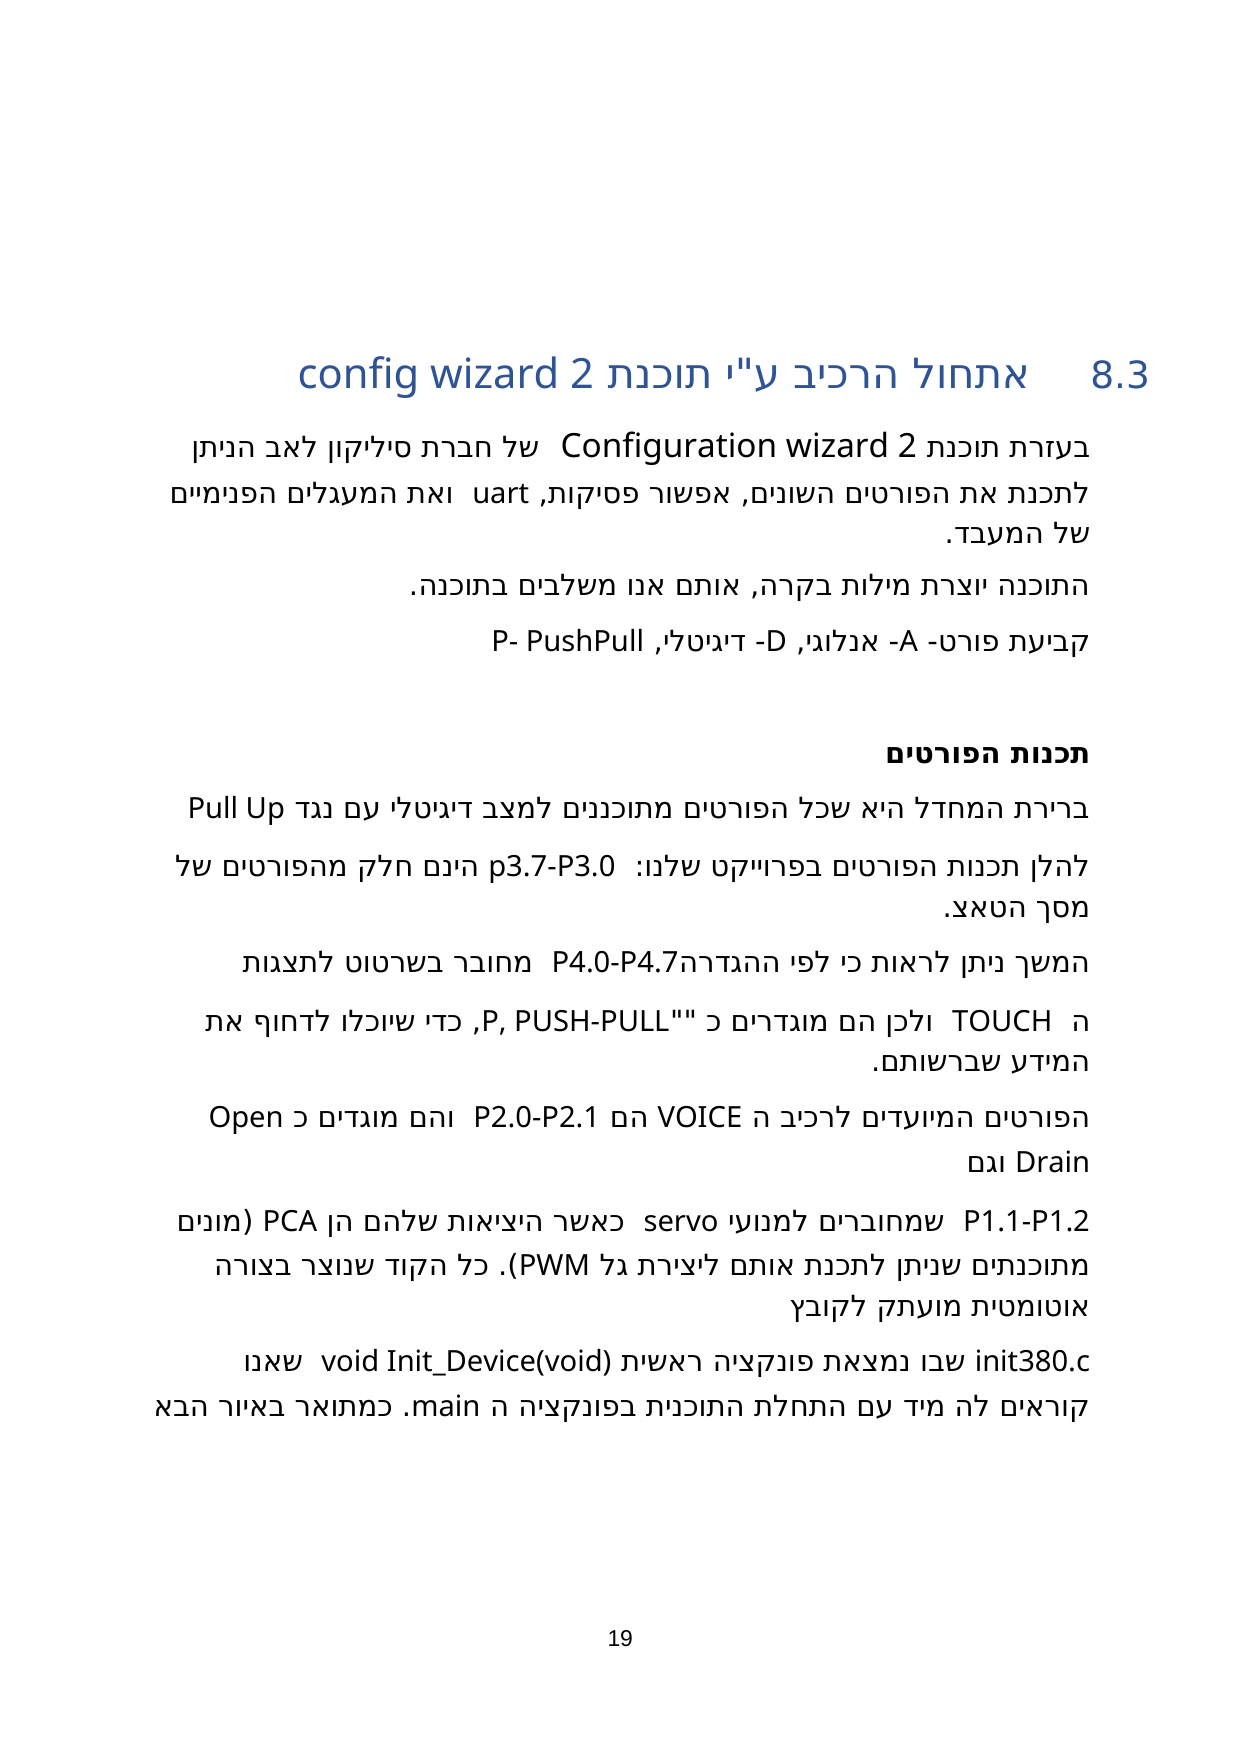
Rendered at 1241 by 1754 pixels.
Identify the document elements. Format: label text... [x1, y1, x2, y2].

text התוכנה יוצרת מילות בקרה, אותם אנו משלבים בתוכנה. [150, 568, 1090, 602]
text המשך ניתן לראות כי לפי ההגדרהP4.0-P4.7 מחובר בשרטוט לתצגות [150, 942, 1090, 981]
text להלן תכנות הפורטים בפרוייקט שלנו: p3.7-P3.0 הינם חלק מהפורטים של מסך הטאצ. [150, 846, 1090, 924]
text בעזרת תוכנת Configuration wizard 2 של חברת סיליקון לאב הניתן לתכנת את הפורטים השונים, אפשור פסיקות, uart ואת המעגלים הפנימיים של המעבד. [150, 422, 1090, 551]
text ברירת המחדל היא שכל הפורטים מתוכננים למצב דיגיטלי עם נגד Pull Up [150, 787, 1090, 827]
text הפורטים המיועדים לרכיב ה VOICE הם P2.0-P2.1 והם מוגדים כ Open Drain וגם [150, 1096, 1090, 1181]
text init380.c שבו נמצאת פונקציה ראשית void Init_Device(void) שאנו קוראים לה מיד עם התחלת התוכנית בפונקציה ה main. כמתואר באיור הבא [150, 1341, 1090, 1425]
text תכנות הפורטים [150, 736, 1090, 770]
text קביעת פורט- A- אנלוגי, D- דיגיטלי, P- PushPull [150, 620, 1090, 659]
text P1.1-P1.2 שמחוברים למנועי servo כאשר היציאות שלהם הן PCA (מונים מתוכנתים שניתן לתכנת אותם ליצירת גל PWM). כל הקוד שנוצר בצורה אוטומטית מועתק לקובץ [150, 1200, 1090, 1323]
text ה TOUCH ולכן הם מוגדרים כ ""P, PUSH-PULL, כדי שיוכלו לדחוף את המידע שברשותם. [150, 1000, 1090, 1078]
subtitle אתחול הרכיב ע"י תוכנת config wizard 2 [150, 344, 1090, 401]
